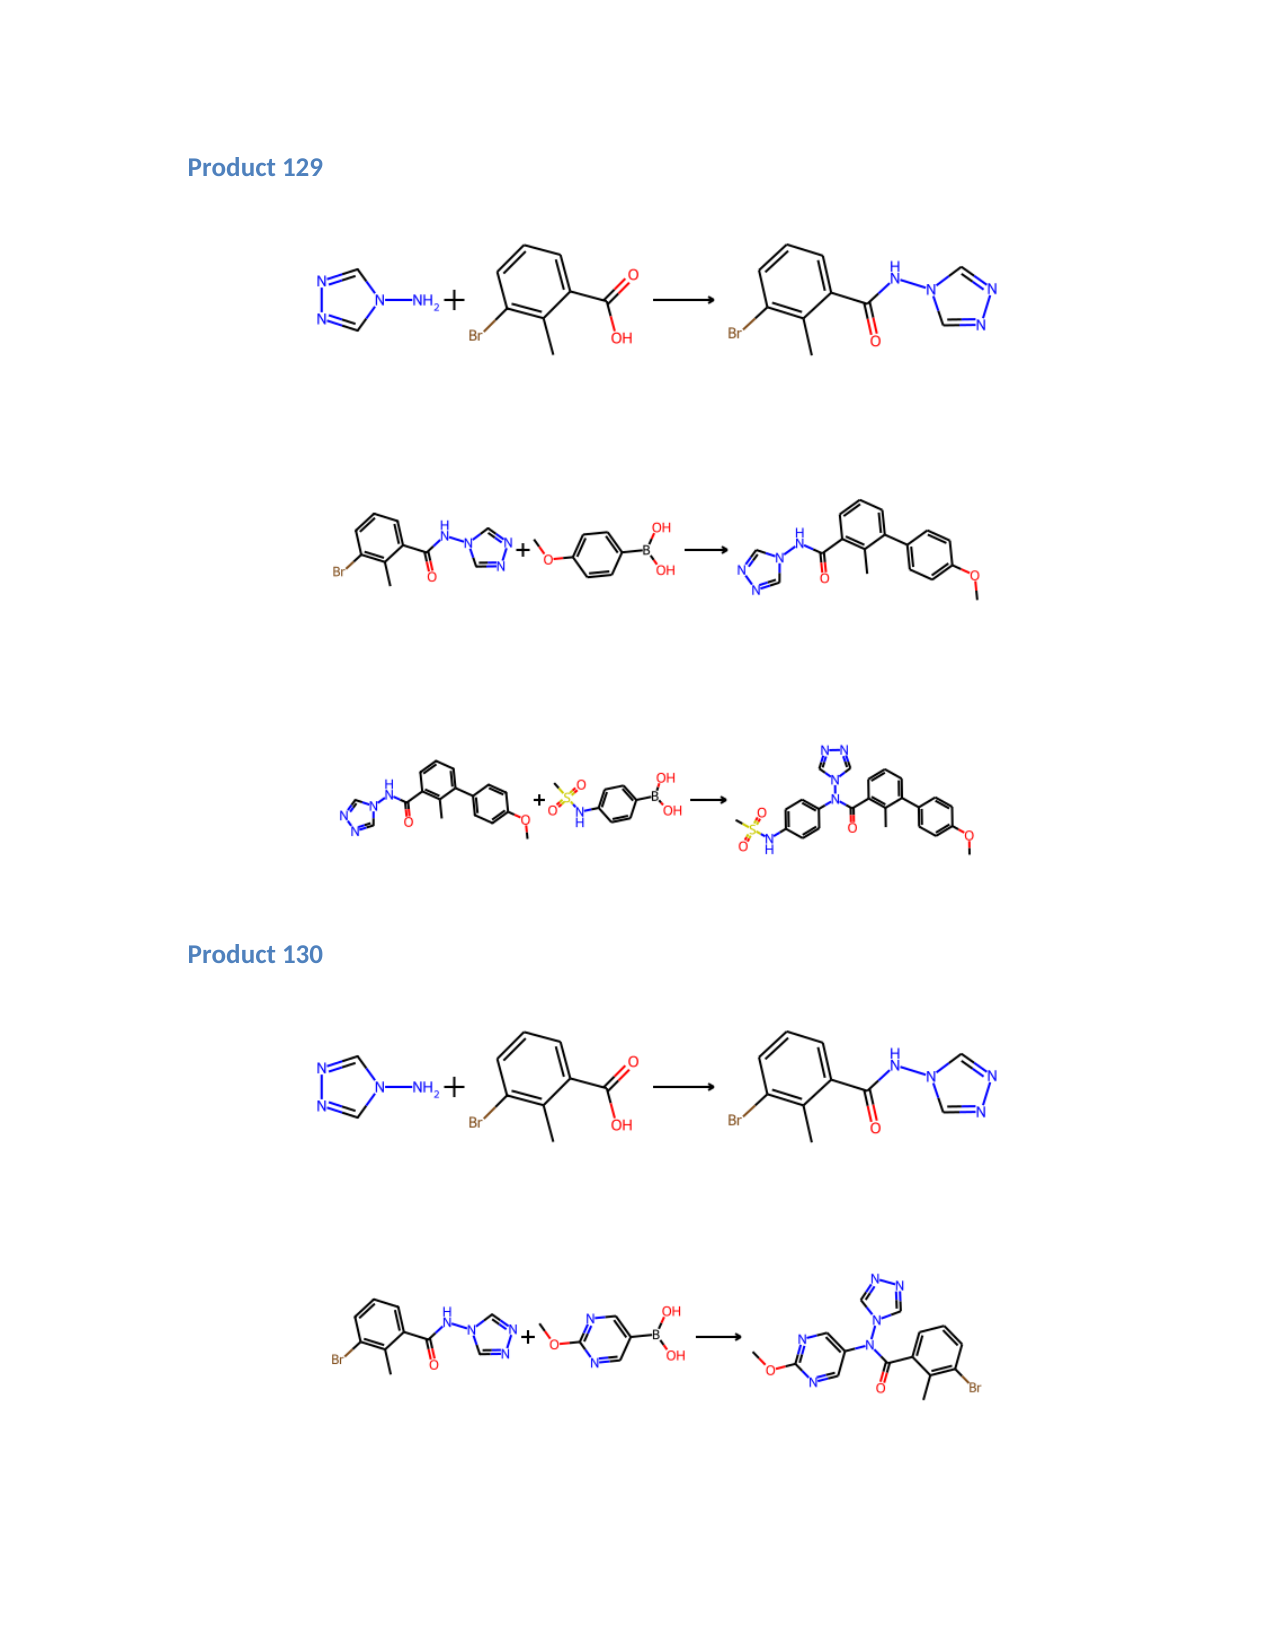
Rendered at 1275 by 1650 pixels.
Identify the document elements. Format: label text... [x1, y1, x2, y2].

picture [206, 687, 1107, 913]
subtitle Product 129 [187, 150, 1087, 183]
picture [206, 1224, 1107, 1450]
picture [206, 187, 1107, 413]
picture [206, 975, 1107, 1200]
subtitle Product 130 [187, 937, 1087, 970]
picture [206, 437, 1107, 663]
